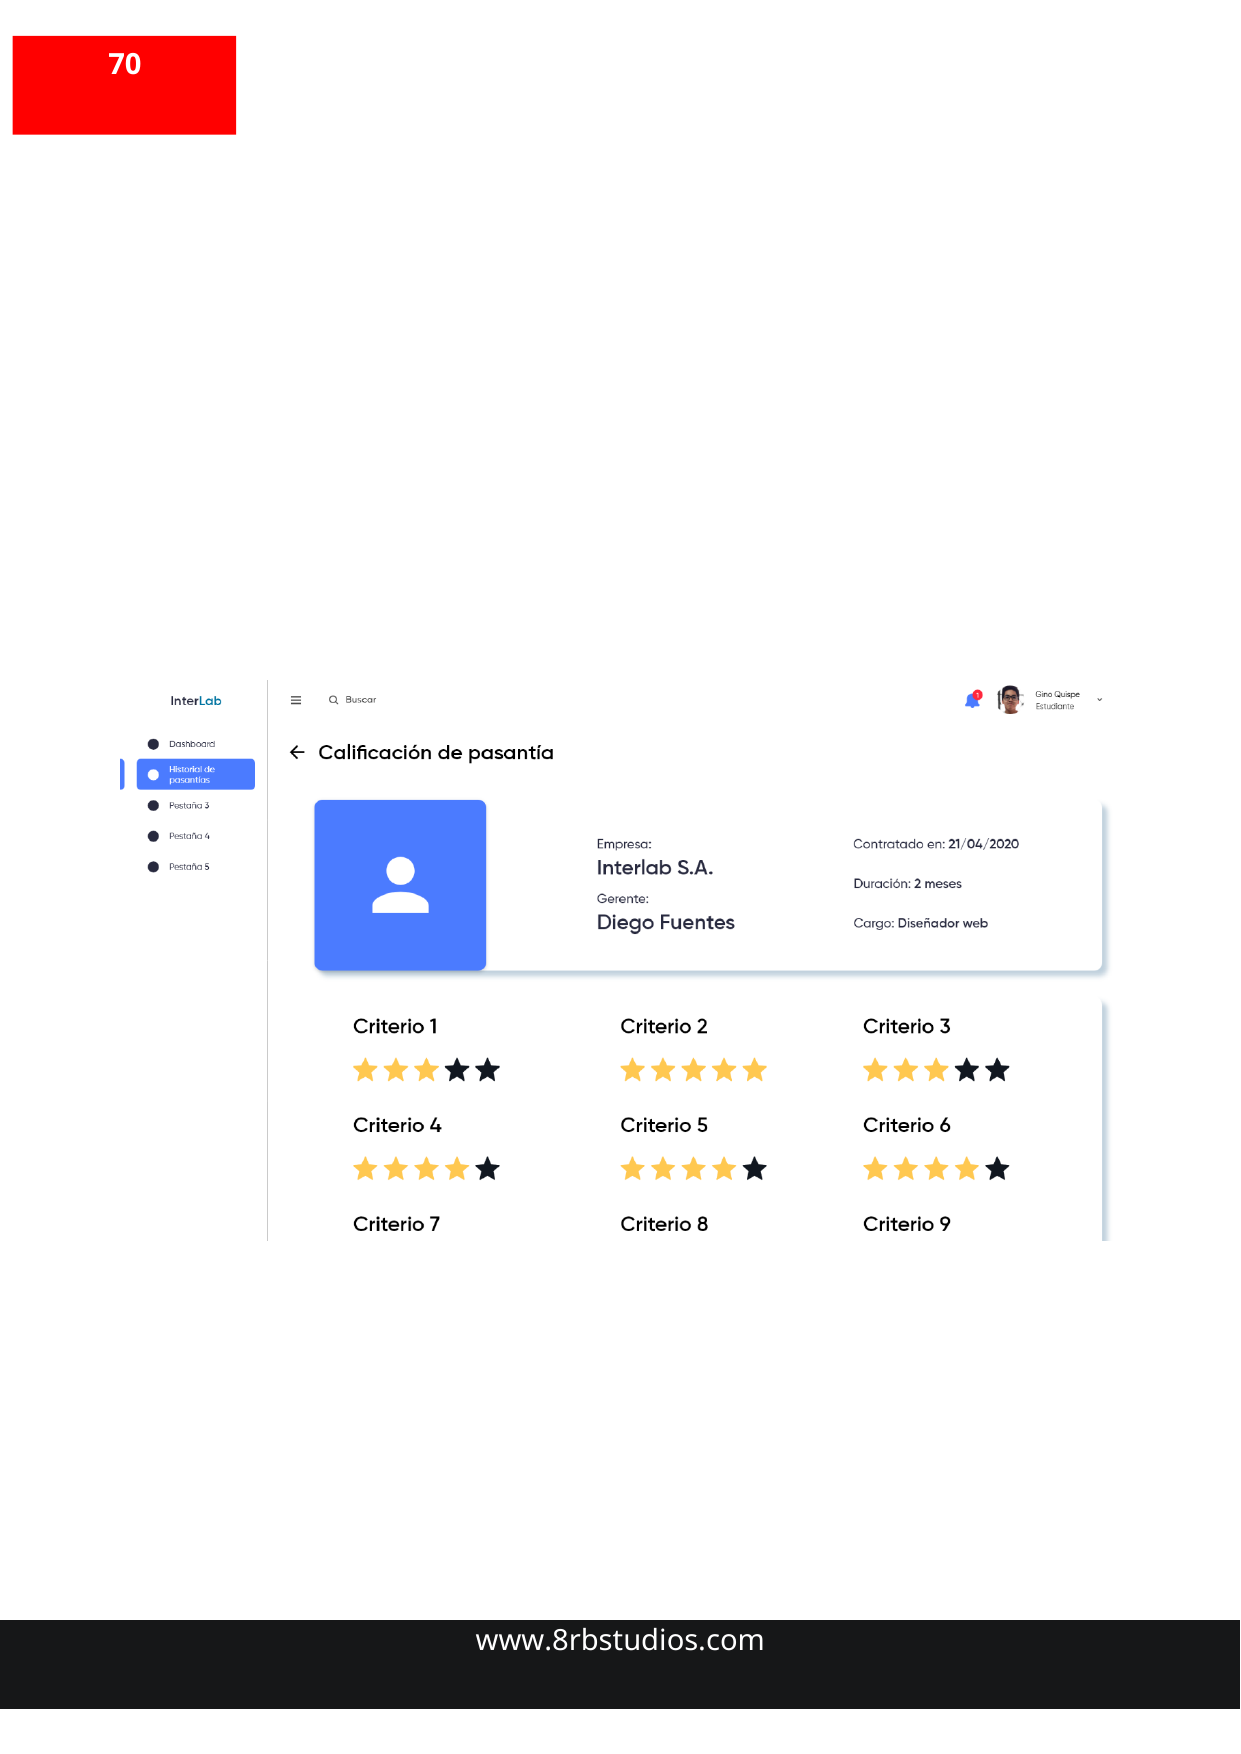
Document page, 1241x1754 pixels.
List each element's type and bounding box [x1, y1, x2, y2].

picture [120, 680, 1120, 1241]
